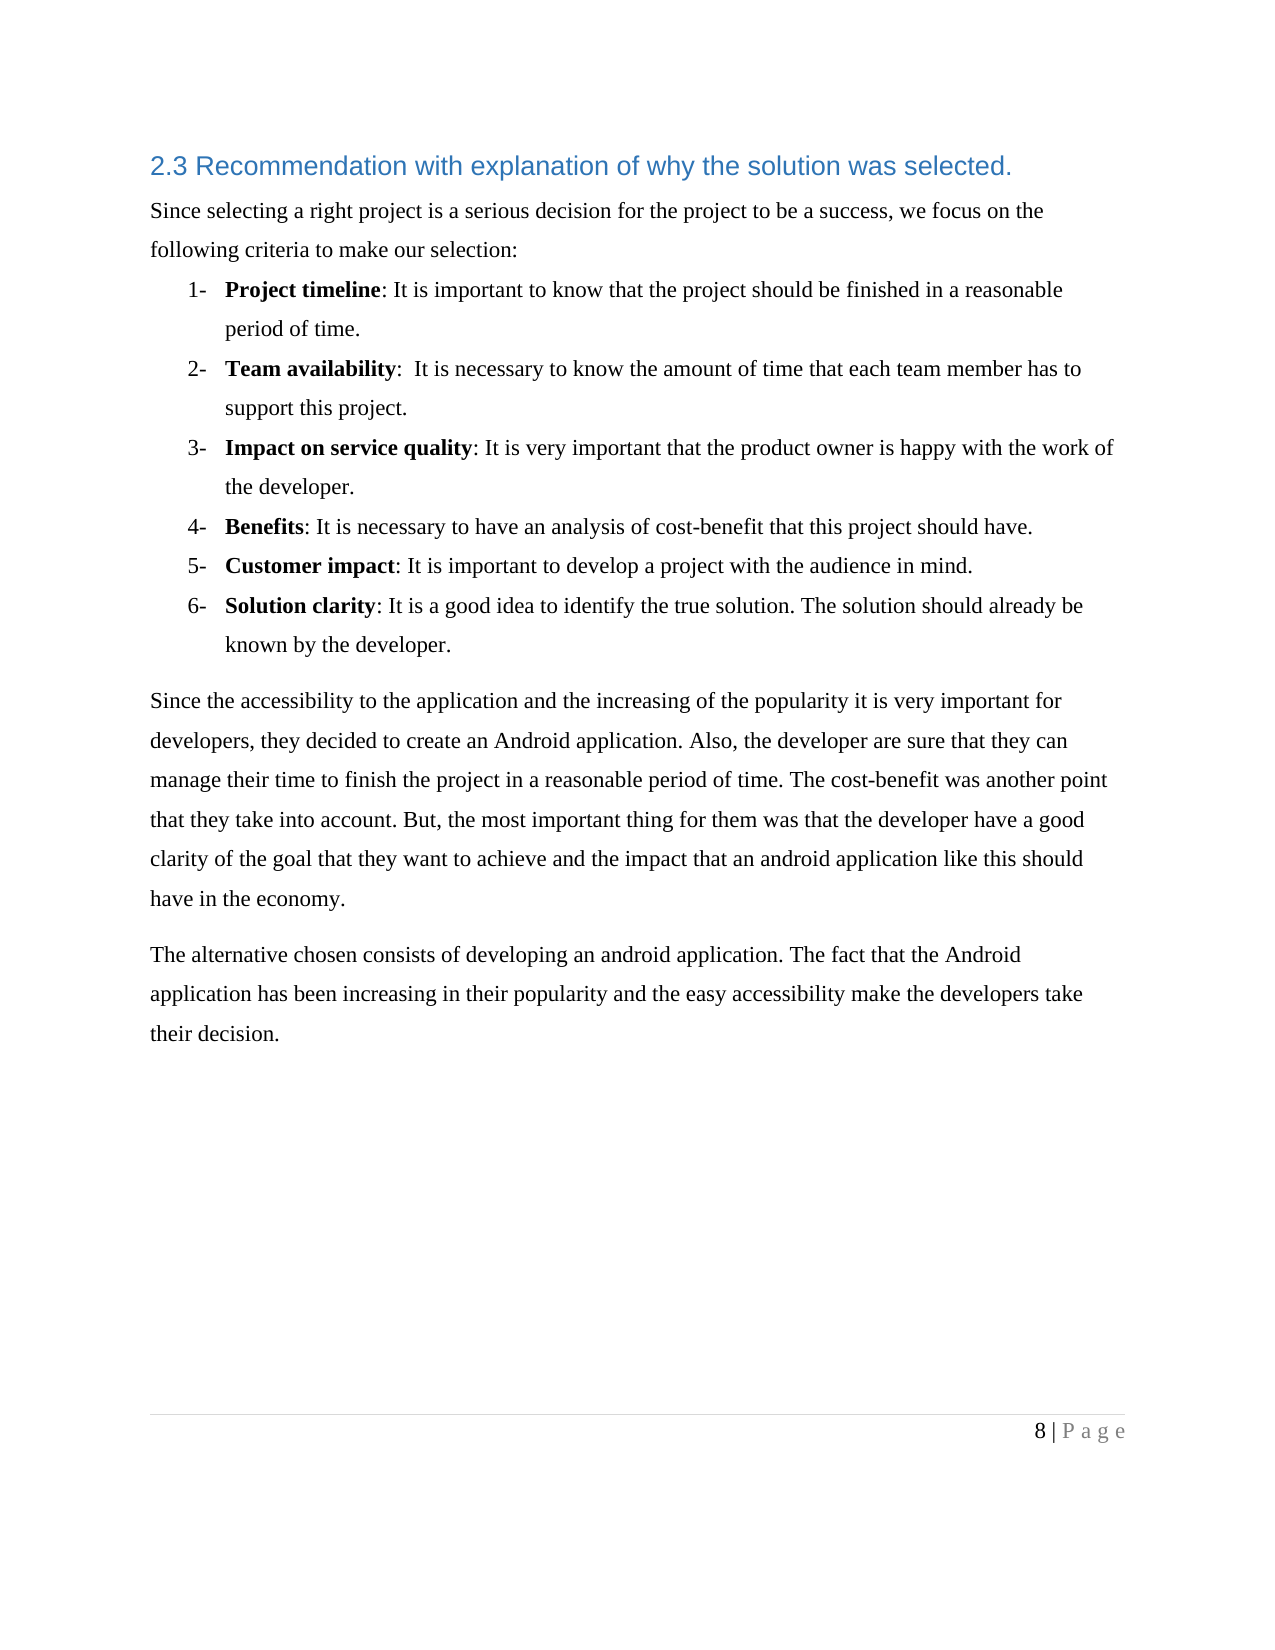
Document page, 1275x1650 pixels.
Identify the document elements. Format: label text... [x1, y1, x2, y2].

list Customer impact: It is important to develop a project with the audience in mind. [187, 552, 1125, 578]
list Solution clarity: It is a good idea to identify the true solution. The solution should already be known by the developer. [187, 592, 1125, 657]
text Since the accessibility to the application and the increasing of the popularity it is very important for developers, they decided to create an Android application. Also, the developer are sure that they can manage their time to finish the project in a reasonable period of time. The cost-benefit was another point that they take into account. But, the most important thing for them was that the developer have a good clarity of the goal that they want to achieve and the impact that an android application like this should have in the economy. [150, 687, 1125, 911]
list Project timeline: It is important to know that the project should be finished in a reasonable period of time. [187, 276, 1125, 342]
list Team availability: It is necessary to know the amount of time that each team member has to support this project. [187, 355, 1125, 421]
text The alternative chosen consists of developing an android application. The fact that the Android application has been increasing in their popularity and the easy accessibility make the developers take their decision. [150, 941, 1125, 1046]
subtitle 2.3 Recommendation with explanation of why the solution was selected. [150, 150, 1125, 181]
list Benefits: It is necessary to have an analysis of cost-benefit that this project should have. [187, 513, 1125, 539]
list Impact on service quality: It is very important that the product owner is happy with the work of the developer. [187, 434, 1125, 499]
text Since selecting a right project is a serious decision for the project to be a success, we focus on the following criteria to make our selection: [150, 197, 1125, 263]
